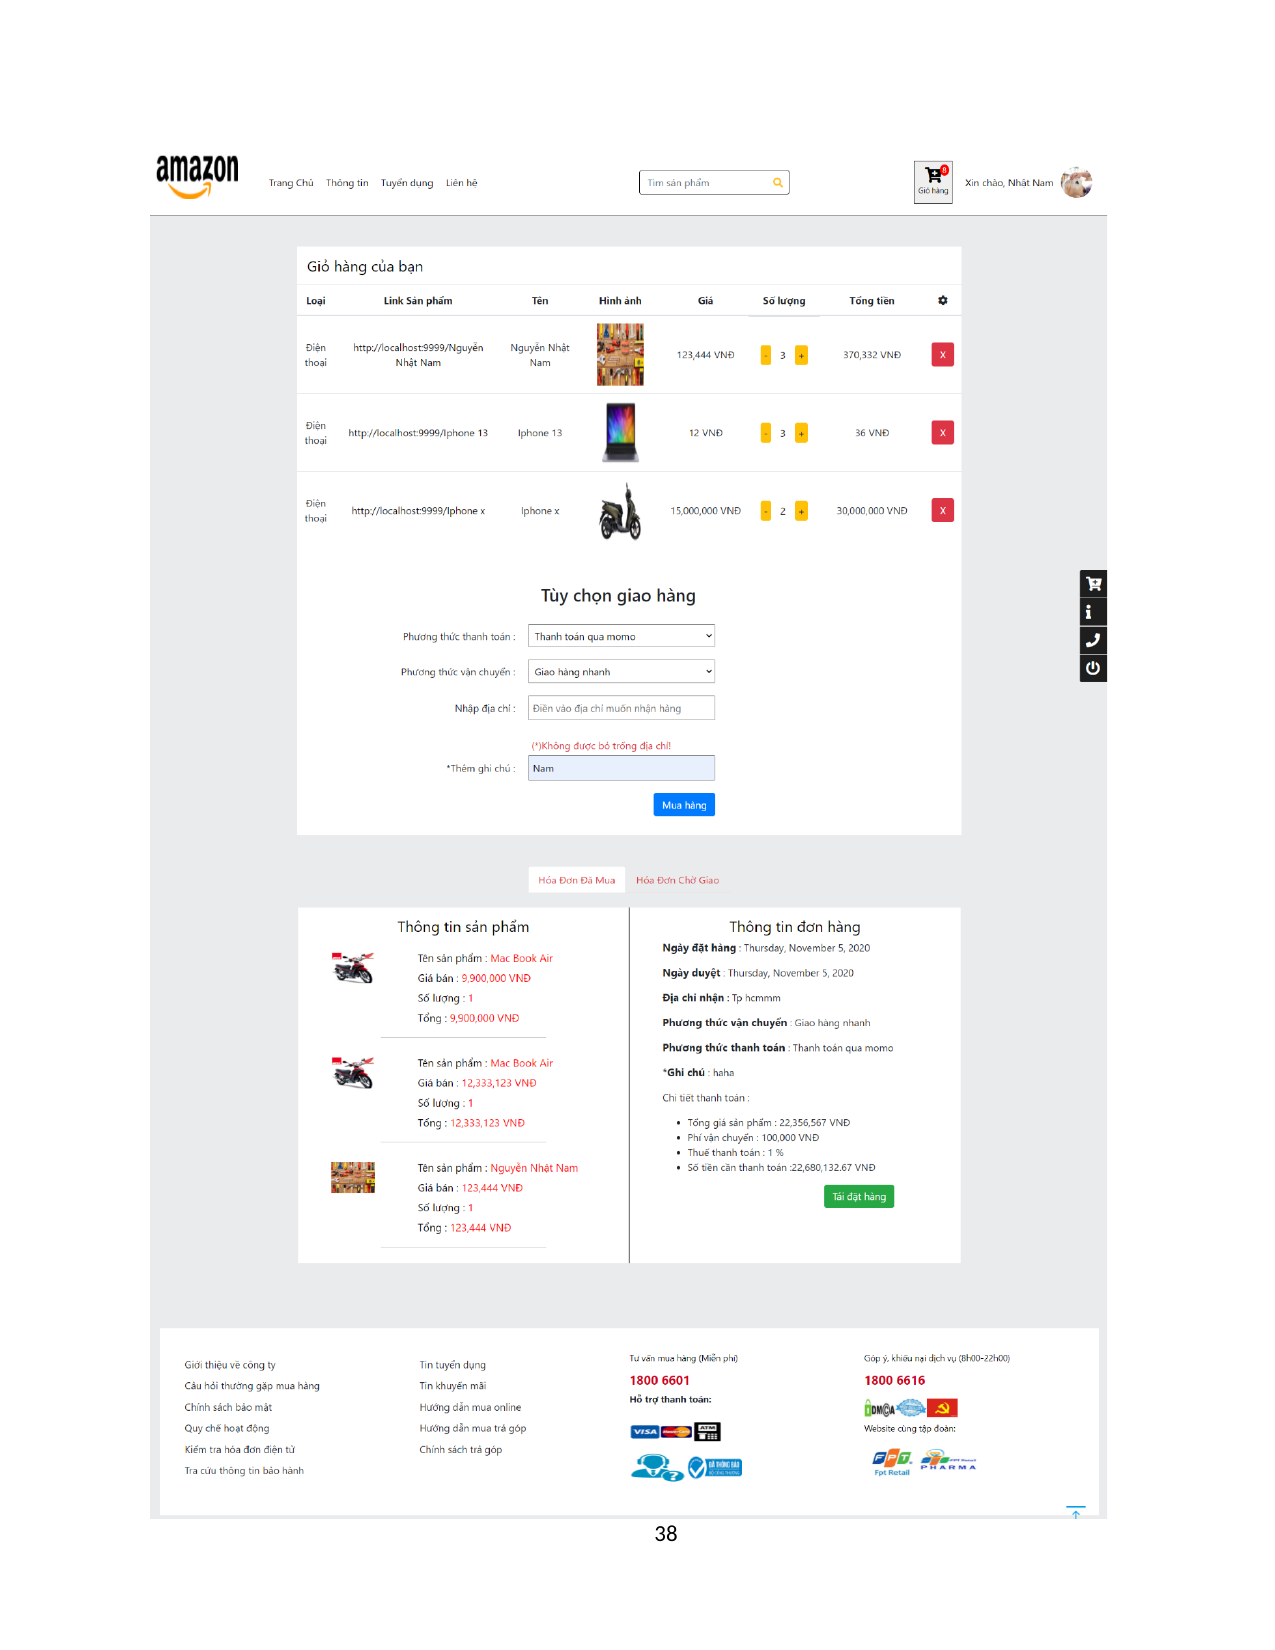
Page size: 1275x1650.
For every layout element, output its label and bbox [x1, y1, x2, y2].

picture [150, 150, 1108, 1519]
